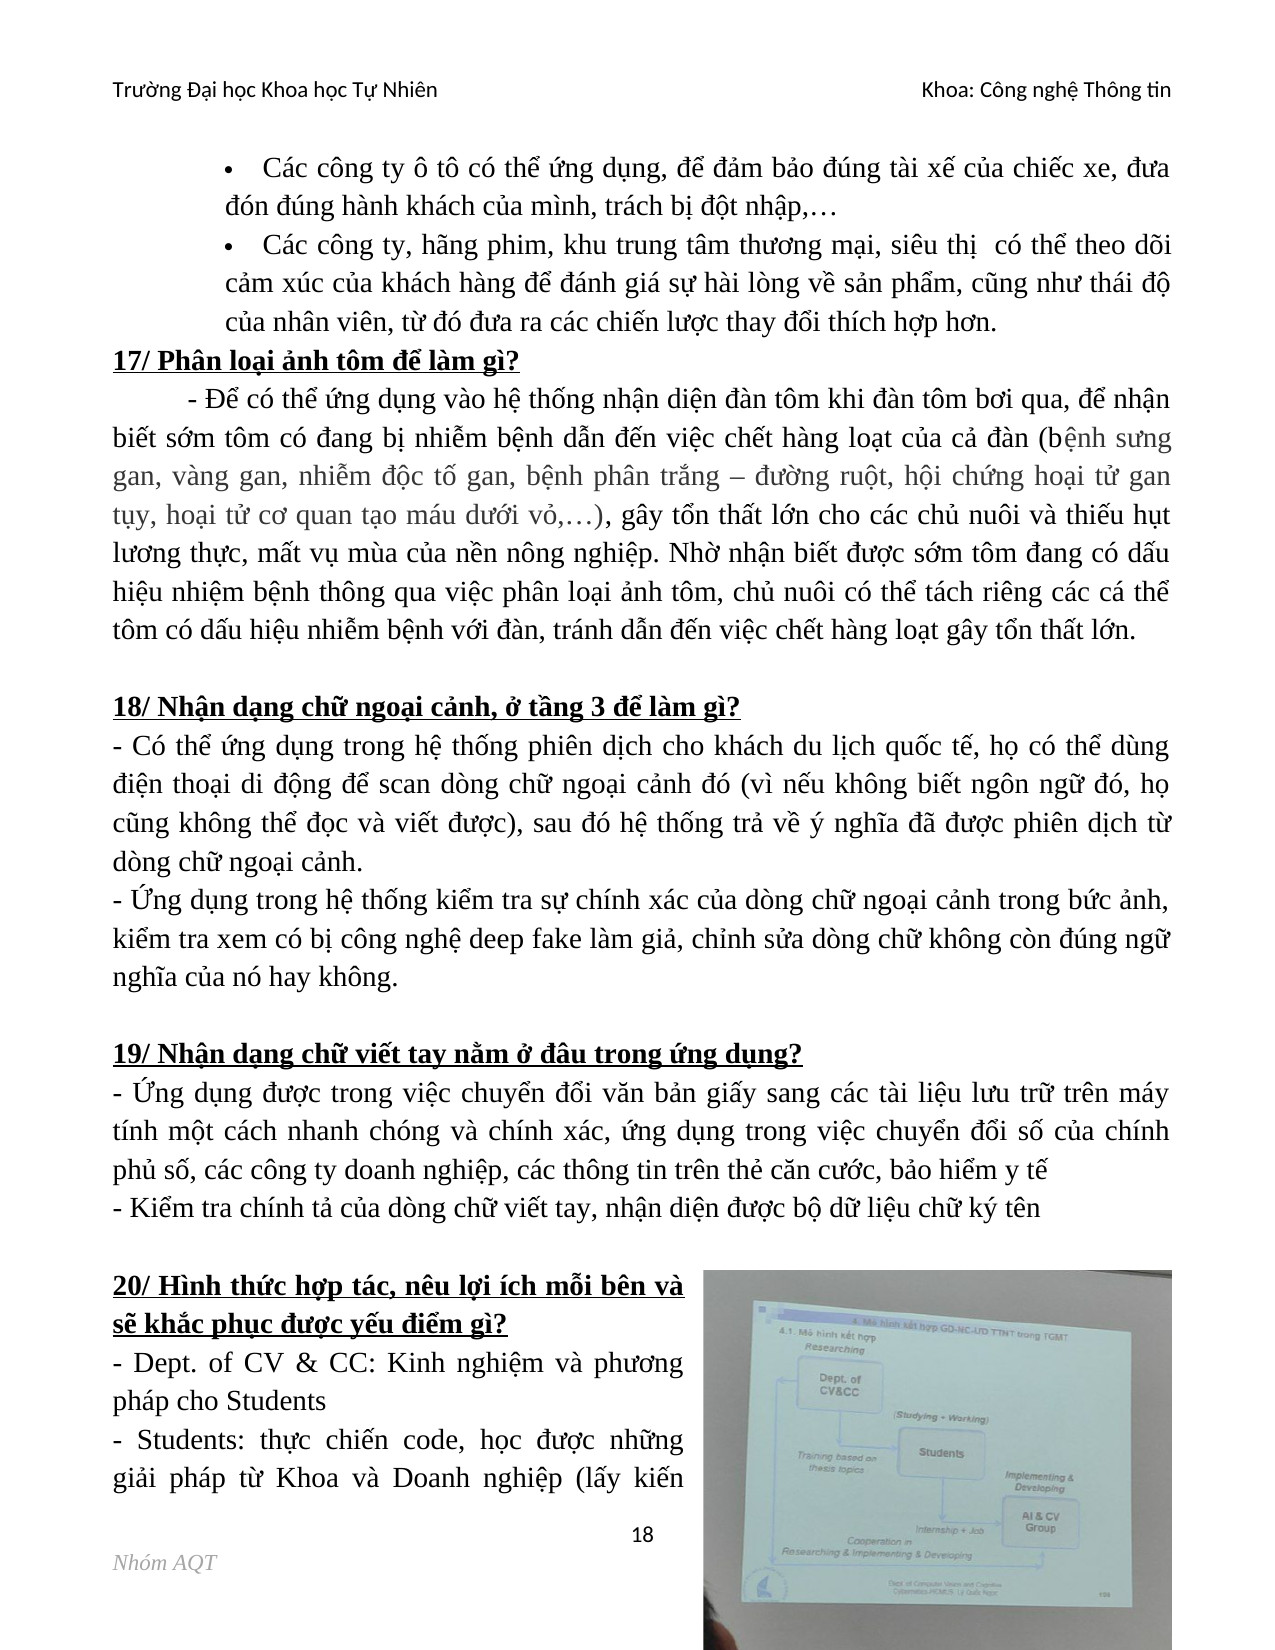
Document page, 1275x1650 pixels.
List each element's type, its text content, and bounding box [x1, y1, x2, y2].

list Các công ty, hãng phim, khu trung tâm thương mại, siêu thị có thể theo dõi cảm xúc của khách hàng để đánh giá sự hài lòng về sản phẩm, cũng như thái độ của nhân viên, từ đó đưa ra các chiến lược thay đổi thích hợp hơn. [225, 227, 1172, 338]
picture [703, 1270, 1172, 1650]
text - Kiểm tra chính tả của dòng chữ viết tay, nhận diện được bộ dữ liệu chữ ký tên [112, 1191, 1172, 1224]
text - Để có thể ứng dụng vào hệ thống nhận diện đàn tôm khi đàn tôm bơi qua, để nhận biết sớm tôm có đang bị nhiễm bệnh dẫn đến việc chết hàng loạt của cả đàn (bệnh sưng gan, vàng gan, nhiễm độc tố gan, bệnh phân trắng – đường ruột, hội chứng hoại tử gan tụy, hoại tử cơ quan tạo máu dưới vỏ,…), gây tổn thất lớn cho các chủ nuôi và thiếu hụt lương thực, mất vụ mùa của nền nông nghiệp. Nhờ nhận biết được sớm tôm đang có dấu hiệu nhiệm bệnh thông qua việc phân loại ảnh tôm, chủ nuôi có thể tách riêng các cá thể tôm có dấu hiệu nhiễm bệnh với đàn, tránh dẫn đến việc chết hàng loạt gây tổn thất lớn. [112, 381, 1172, 646]
text - Ứng dụng được trong việc chuyển đổi văn bản giấy sang các tài liệu lưu trữ trên máy tính một cách nhanh chóng và chính xác, ứng dụng trong việc chuyển đổi số của chính phủ số, các công ty doanh nghiệp, các thông tin trên thẻ căn cước, bảo hiểm y tế [112, 1075, 1172, 1186]
text - Ứng dụng trong hệ thống kiểm tra sự chính xác của dòng chữ ngoại cảnh trong bức ảnh, kiểm tra xem có bị công nghệ deep fake làm giả, chỉnh sửa dòng chữ không còn đúng ngữ nghĩa của nó hay không. [112, 882, 1172, 993]
text - Có thể ứng dụng trong hệ thống phiên dịch cho khách du lịch quốc tế, họ có thể dùng điện thoại di động để scan dòng chữ ngoại cảnh đó (vì nếu không biết ngôn ngữ đó, họ cũng không thể đọc và viết được), sau đó hệ thống trả về ý nghĩa đã được phiên dịch từ dòng chữ ngoại cảnh. [112, 728, 1172, 877]
text 19/ Nhận dạng chữ viết tay nằm ở đâu trong ứng dụng? [112, 1036, 1172, 1070]
text 20/ Hình thức hợp tác, nêu lợi ích mỗi bên và sẽ khắc phục được yếu điểm gì? [112, 1268, 1172, 1340]
text - Dept. of CV & CC: Kinh nghiệm và phương pháp cho Students [112, 1345, 703, 1417]
text 17/ Phân loại ảnh tôm để làm gì? [112, 343, 1172, 376]
list Các công ty ô tô có thể ứng dụng, để đảm bảo đúng tài xế của chiếc xe, đưa đón đúng hành khách của mình, trách bị đột nhập,… [225, 150, 1172, 222]
text 18/ Nhận dạng chữ ngoại cảnh, ở tầng 3 để làm gì? [112, 689, 1172, 723]
